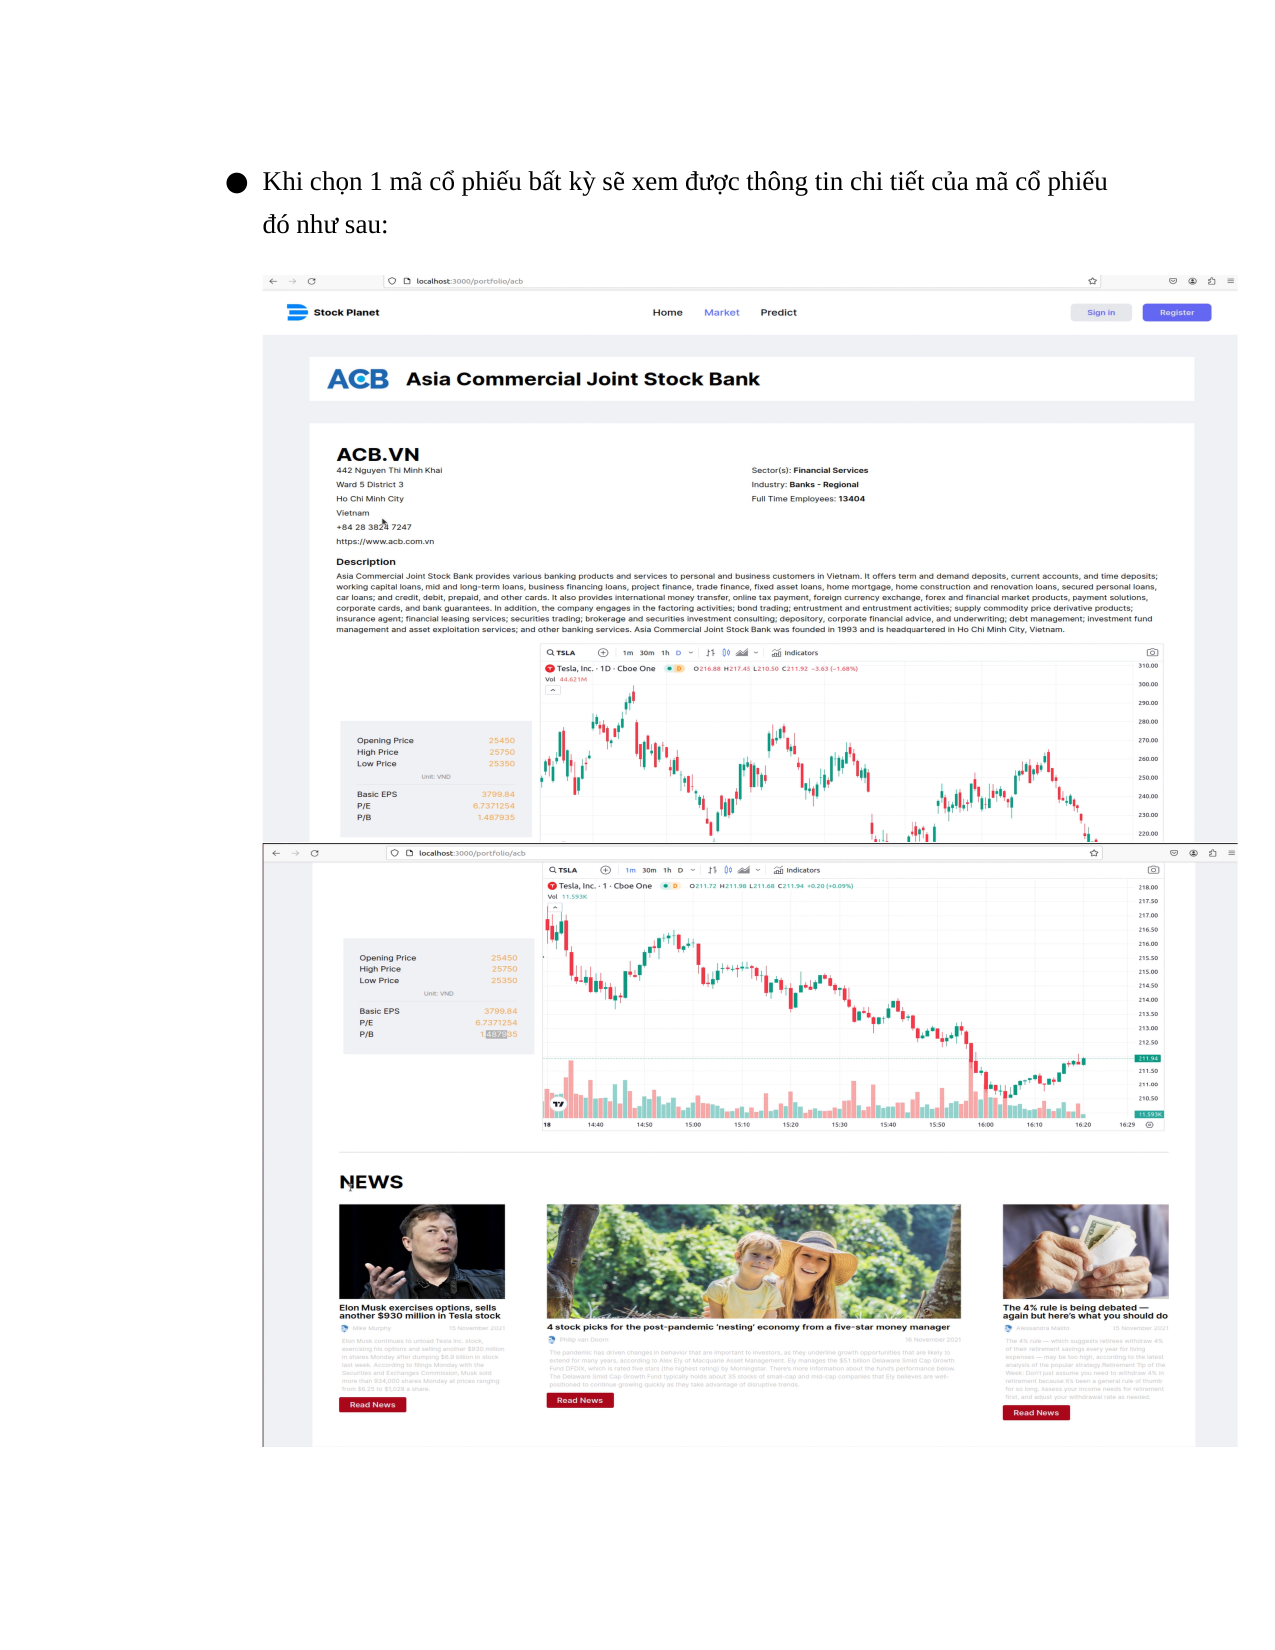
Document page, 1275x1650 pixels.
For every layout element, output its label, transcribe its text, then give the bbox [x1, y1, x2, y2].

list Khi chọn 1 mã cổ phiếu bất kỳ sẽ xem được thông tin chi tiết của mã cổ phiếu đó như sau: [225, 150, 1125, 239]
picture [262, 843, 1238, 1447]
picture [262, 275, 1238, 842]
